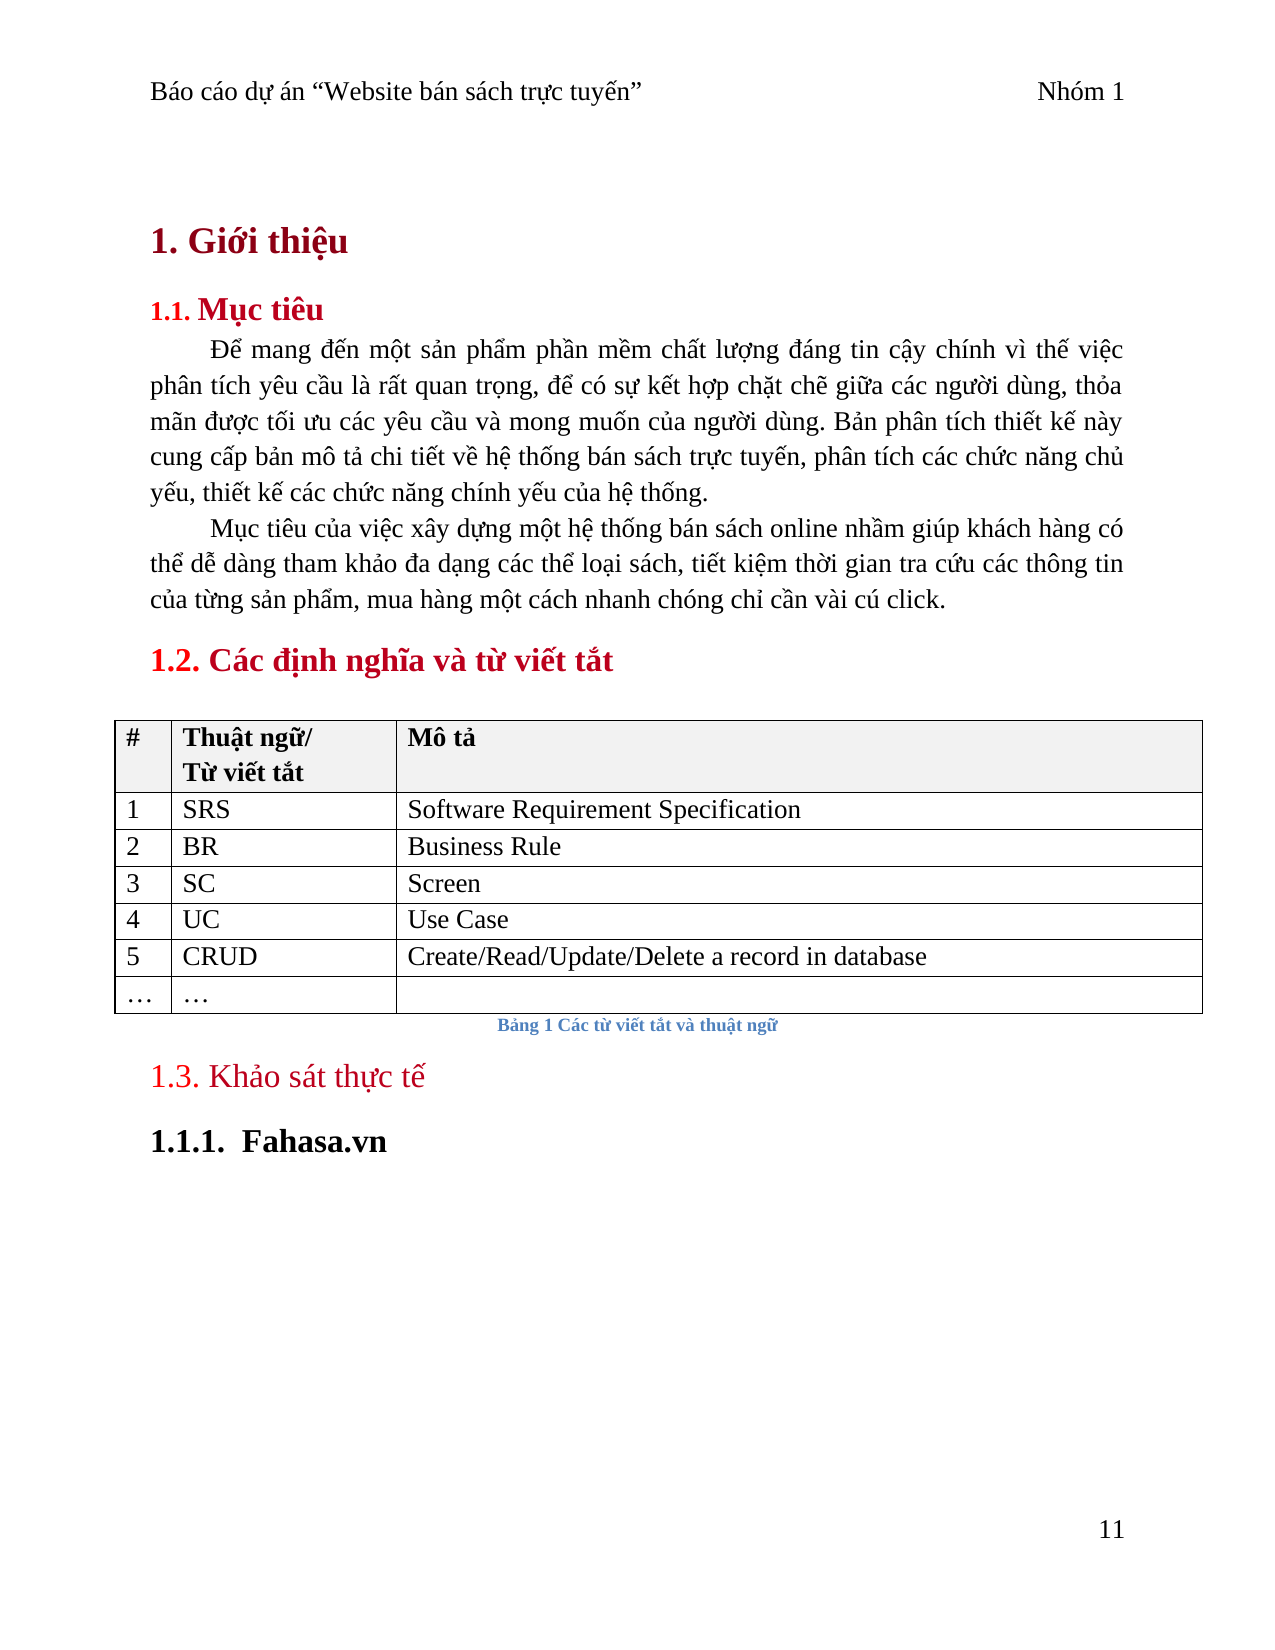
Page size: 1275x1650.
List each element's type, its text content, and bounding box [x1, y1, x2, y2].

list Mục tiêu của việc xây dựng một hệ thống bán sách online nhầm giúp khách hàng có thể dễ dàng tham khảo đa dạng các thể loại sách, tiết kiệm thời gian tra cứu các thông tin của từng sản phẩm, mua hàng một cách nhanh chóng chỉ cần vài cú click. [150, 512, 1125, 614]
table_cell 2 [116, 830, 171, 866]
table_header Mô tả [397, 721, 1202, 792]
subtitle Giới thiệu [150, 219, 1125, 262]
subtitle Mục tiêu [150, 289, 1125, 327]
table_cell … [116, 977, 171, 1013]
table_cell SRS [172, 793, 396, 829]
table_header Thuật ngữ/ Từ viết tắt [172, 721, 396, 792]
table_cell 5 [116, 940, 171, 976]
table_cell Software Requirement Specification [397, 793, 1202, 829]
table_cell SC [172, 867, 396, 902]
text Để mang đến một sản phẩm phần mềm chất lượng đáng tin cậy chính vì thế việc phân tích yêu cầu là rất quan trọng, để có sự kết hợp chặt chẽ giữa các người dùng, thỏa mãn được tối ưu các yêu cầu và mong muốn của người dùng. Bản phân tích thiết kế này cung cấp bản mô tả chi tiết về hệ thống bán sách trực tuyến, phân tích các chức năng chủ yếu, thiết kế các chức năng chính yếu của hệ thống. [150, 333, 1125, 507]
table_cell Business Rule [397, 830, 1202, 866]
table_cell Use Case [397, 904, 1202, 939]
table_header # [116, 721, 171, 792]
table_cell UC [172, 904, 396, 939]
table_cell … [172, 977, 396, 1013]
table_cell 1 [116, 793, 171, 829]
table_cell CRUD [172, 940, 396, 976]
table_cell BR [172, 830, 396, 866]
table_cell 4 [116, 904, 171, 939]
table_cell Create/Read/Update/Delete a record in database [397, 940, 1202, 976]
subtitle Các định nghĩa và từ viết tắt [150, 640, 1125, 678]
subtitle Khảo sát thực tế [150, 1056, 1125, 1094]
table_cell 3 [116, 867, 171, 902]
table_cell [397, 977, 1202, 1013]
table_cell Screen [397, 867, 1202, 902]
text Fahasa.vn [150, 1121, 1125, 1159]
